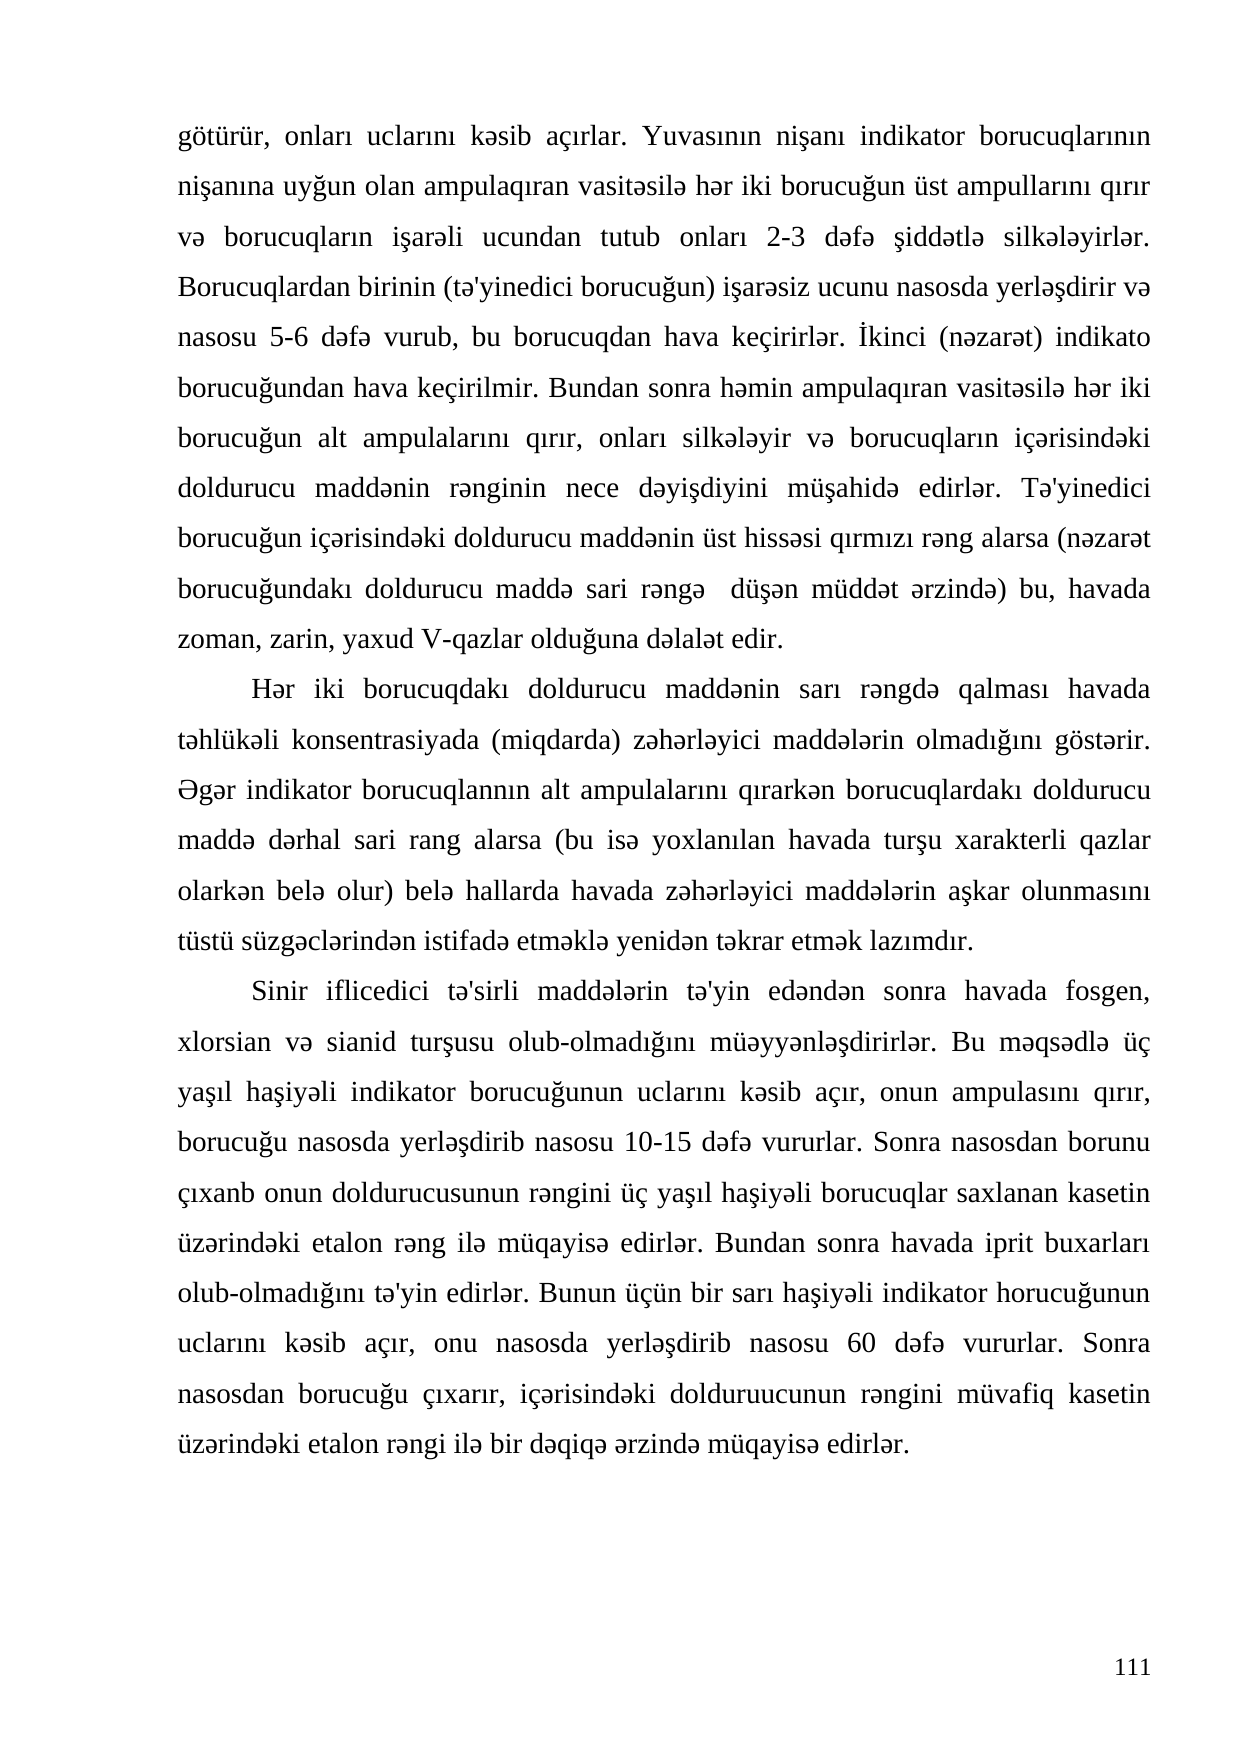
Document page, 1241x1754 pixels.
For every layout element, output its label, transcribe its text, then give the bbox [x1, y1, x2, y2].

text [177, 118, 1152, 655]
text Sinir iflicedici tə'sirli maddələrin tə'yin edəndən sonra havada fosgen, xlorsian və sianid turşusu olub-olmadığını müəyyənləşdirirlər. Bu məqsədlə üç yaşıl haşiyəli indikator borucuğunun uclarını kəsib açır, onun ampulasını qırır, borucuğu nasosda yerləşdirib nasosu 10-15 dəfə vururlar. Sonra nasosdan borunu çıxanb onun doldurucusunun rəngini üç yaşıl haşiyəli borucuqlar saxlanan kasetin üzərindəki etalon rəng ilə müqayisə edirlər. Bundan sonra havada iprit buxarları olub-olmadığını tə'yin edirlər. Bunun üçün bir sarı haşiyəli indikator horucuğunun uclarını kəsib açır, onu nasosda yerləşdirib nasosu 60 dəfə vururlar. Sonra nasosdan borucuğu çıxarır, içərisindəki dolduruucunun rəngini müvafiq kasetin üzərindəki etalon rəngi ilə bir dəqiqə ərzində müqayisə edirlər. [177, 973, 1152, 1460]
text Hər iki borucuqdakı doldurucu maddənin sarı rəngdə qalması havada təhlükəli konsentrasiyada (miqdarda) zəhərləyici maddələrin olmadığını göstərir. Əgər indikator borucuqlannın alt ampulalarını qırarkən borucuqlardakı doldurucu maddə dərhal sari rang alarsa (bu isə yoxlanılan havada turşu xarakterli qazlar olarkən belə olur) belə hallarda havada zəhərləyici maddələrin aşkar olunmasını tüstü süzgəclərindən istifadə etməklə yenidən təkrar etmək lazımdır. [177, 672, 1152, 957]
